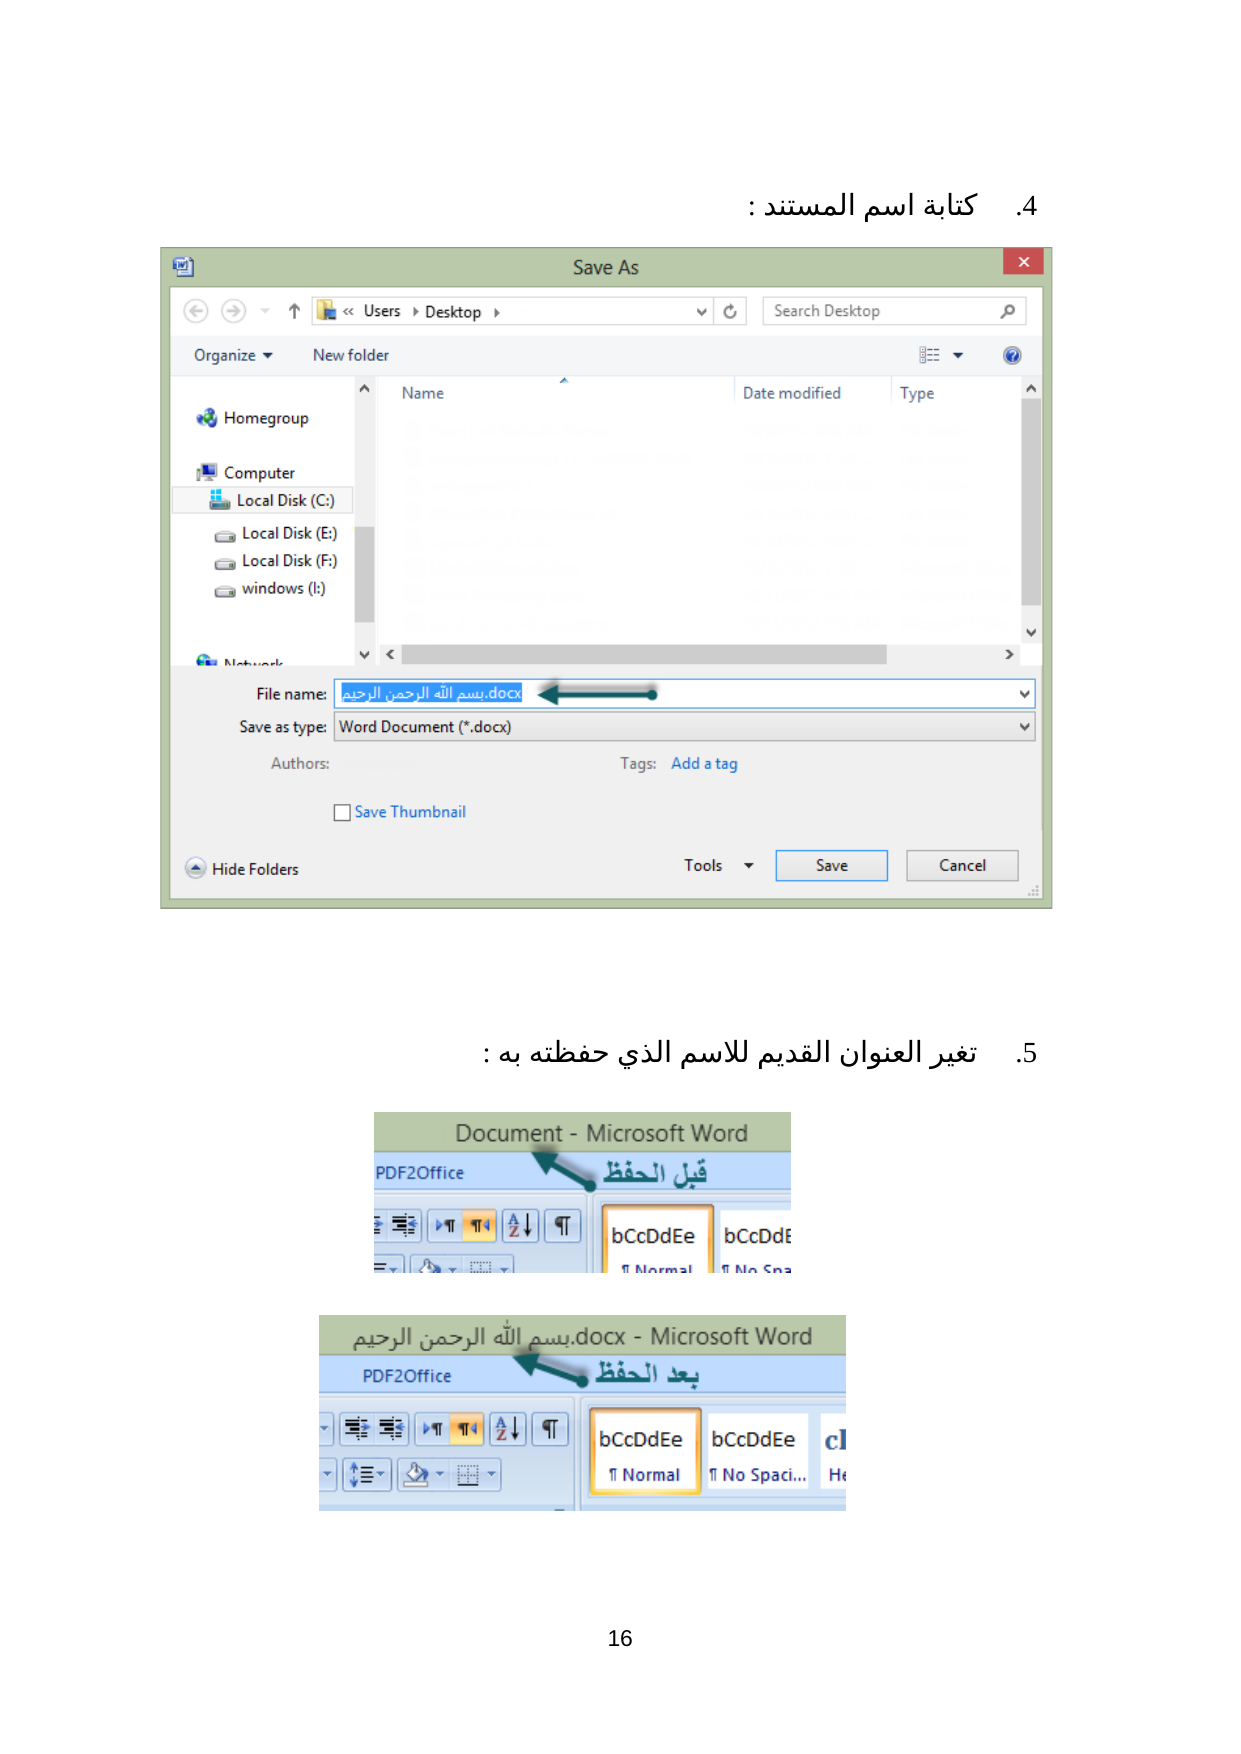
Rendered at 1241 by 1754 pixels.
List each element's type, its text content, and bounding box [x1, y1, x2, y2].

list تغير العنوان القديم للاسم الذي حفظته به : [187, 1035, 1015, 1069]
picture [160, 247, 1053, 909]
picture [374, 1112, 791, 1273]
list كتابة اسم المستند : [187, 188, 1015, 222]
picture [319, 1315, 846, 1511]
